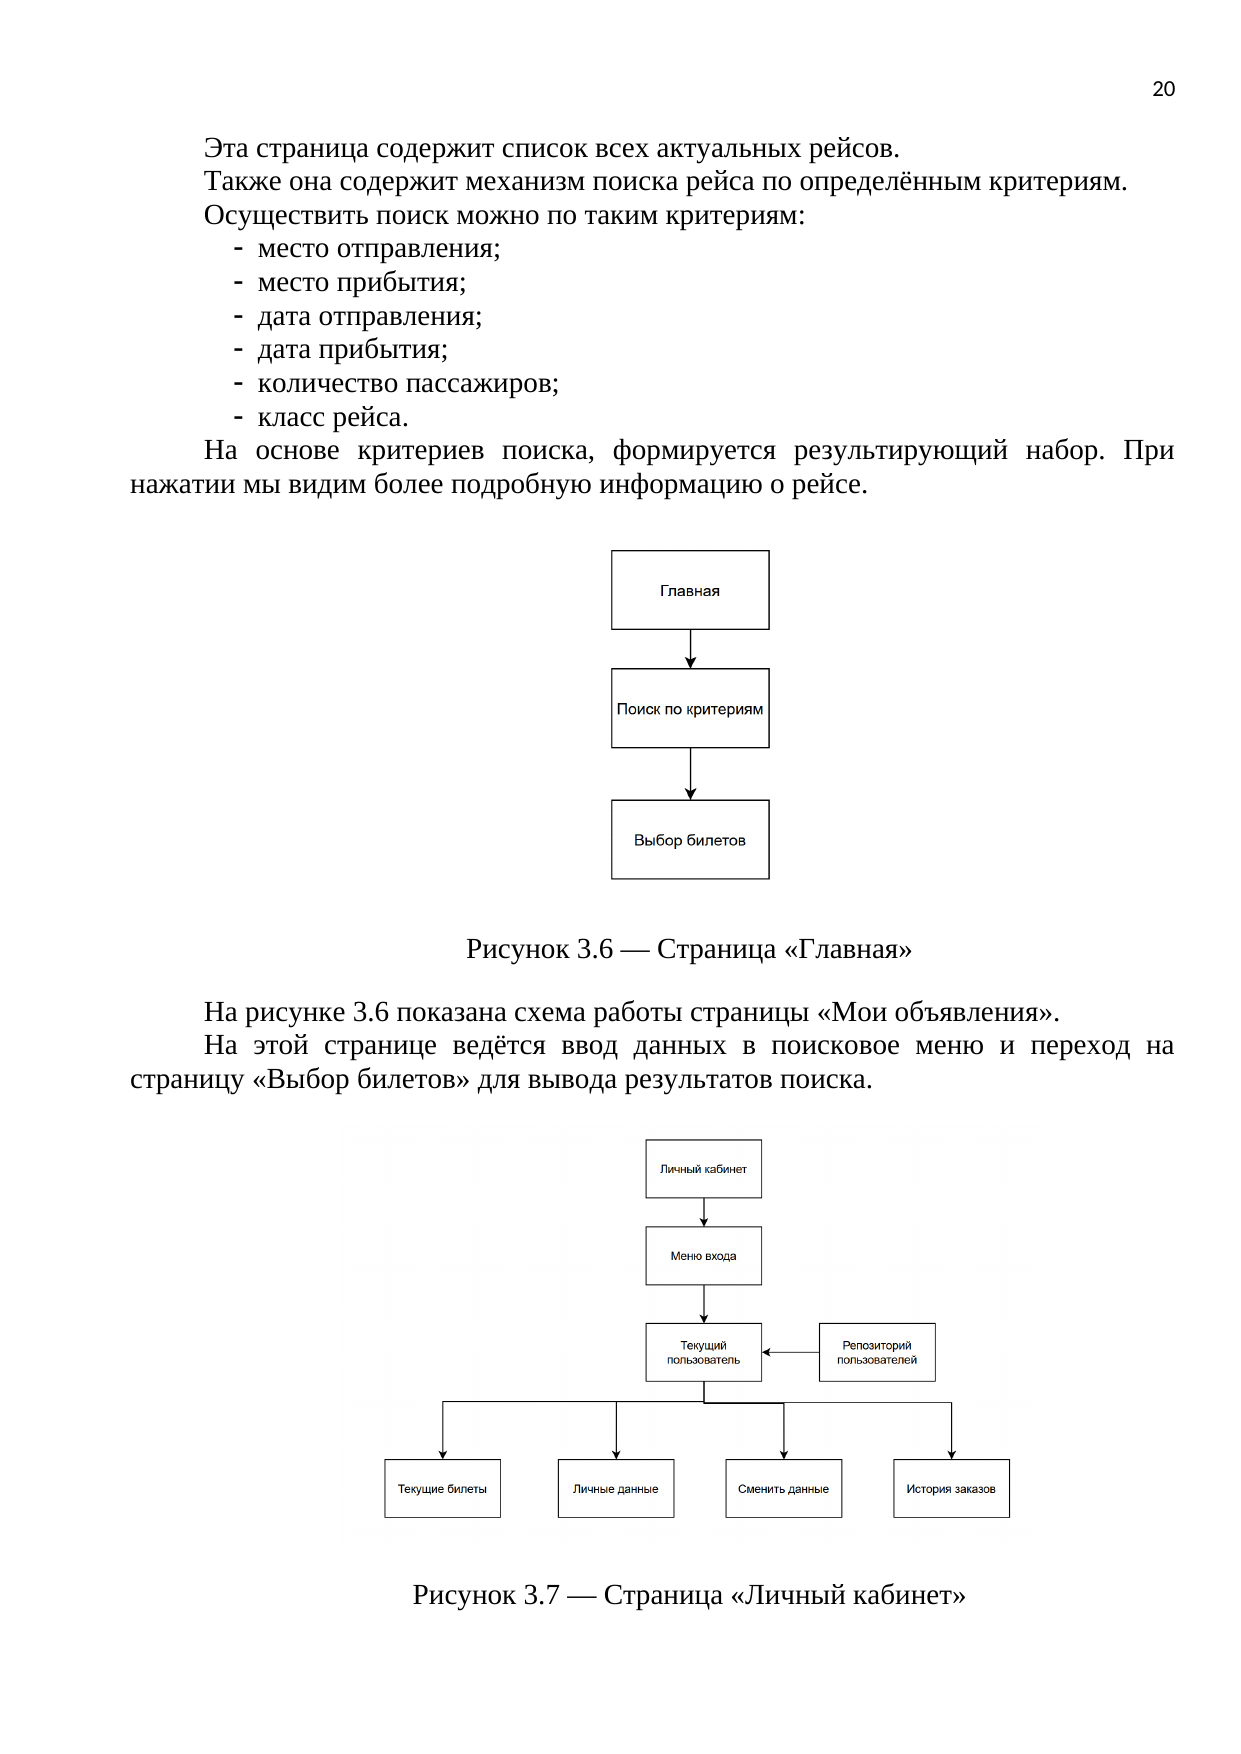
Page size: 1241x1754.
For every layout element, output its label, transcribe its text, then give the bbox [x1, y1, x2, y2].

text На основе критериев поиска, формируется результирующий набор. При нажатии мы видим более подробную информацию о рейсе. [130, 432, 1175, 499]
text Эта страница содержит список всех актуальных рейсов. [130, 130, 1175, 163]
text Рисунок 3.7 — Страница «Личный кабинет» [130, 1577, 1175, 1611]
list дата прибытия; [233, 331, 1175, 365]
text На рисунке 3.6 показана схема работы страницы «Мои объявления». [130, 994, 1175, 1027]
text Рисунок 3.6 — Страница «Главная» [130, 931, 1175, 965]
text Осуществить поиск можно по таким критериям: [130, 197, 1175, 231]
text Также она содержит механизм поиска рейса по определённым критериям. [130, 163, 1175, 197]
picture [583, 528, 796, 902]
list класс рейса. [233, 399, 1175, 432]
list место прибытия; [233, 264, 1175, 298]
picture [340, 1123, 1039, 1549]
list дата отправления; [233, 298, 1175, 331]
text На этой странице ведётся ввод данных в поисковое меню и переход на страницу «Выбор билетов» для вывода результатов поиска. [130, 1027, 1175, 1094]
list количество пассажиров; [233, 365, 1175, 399]
list место отправления; [233, 231, 1175, 264]
